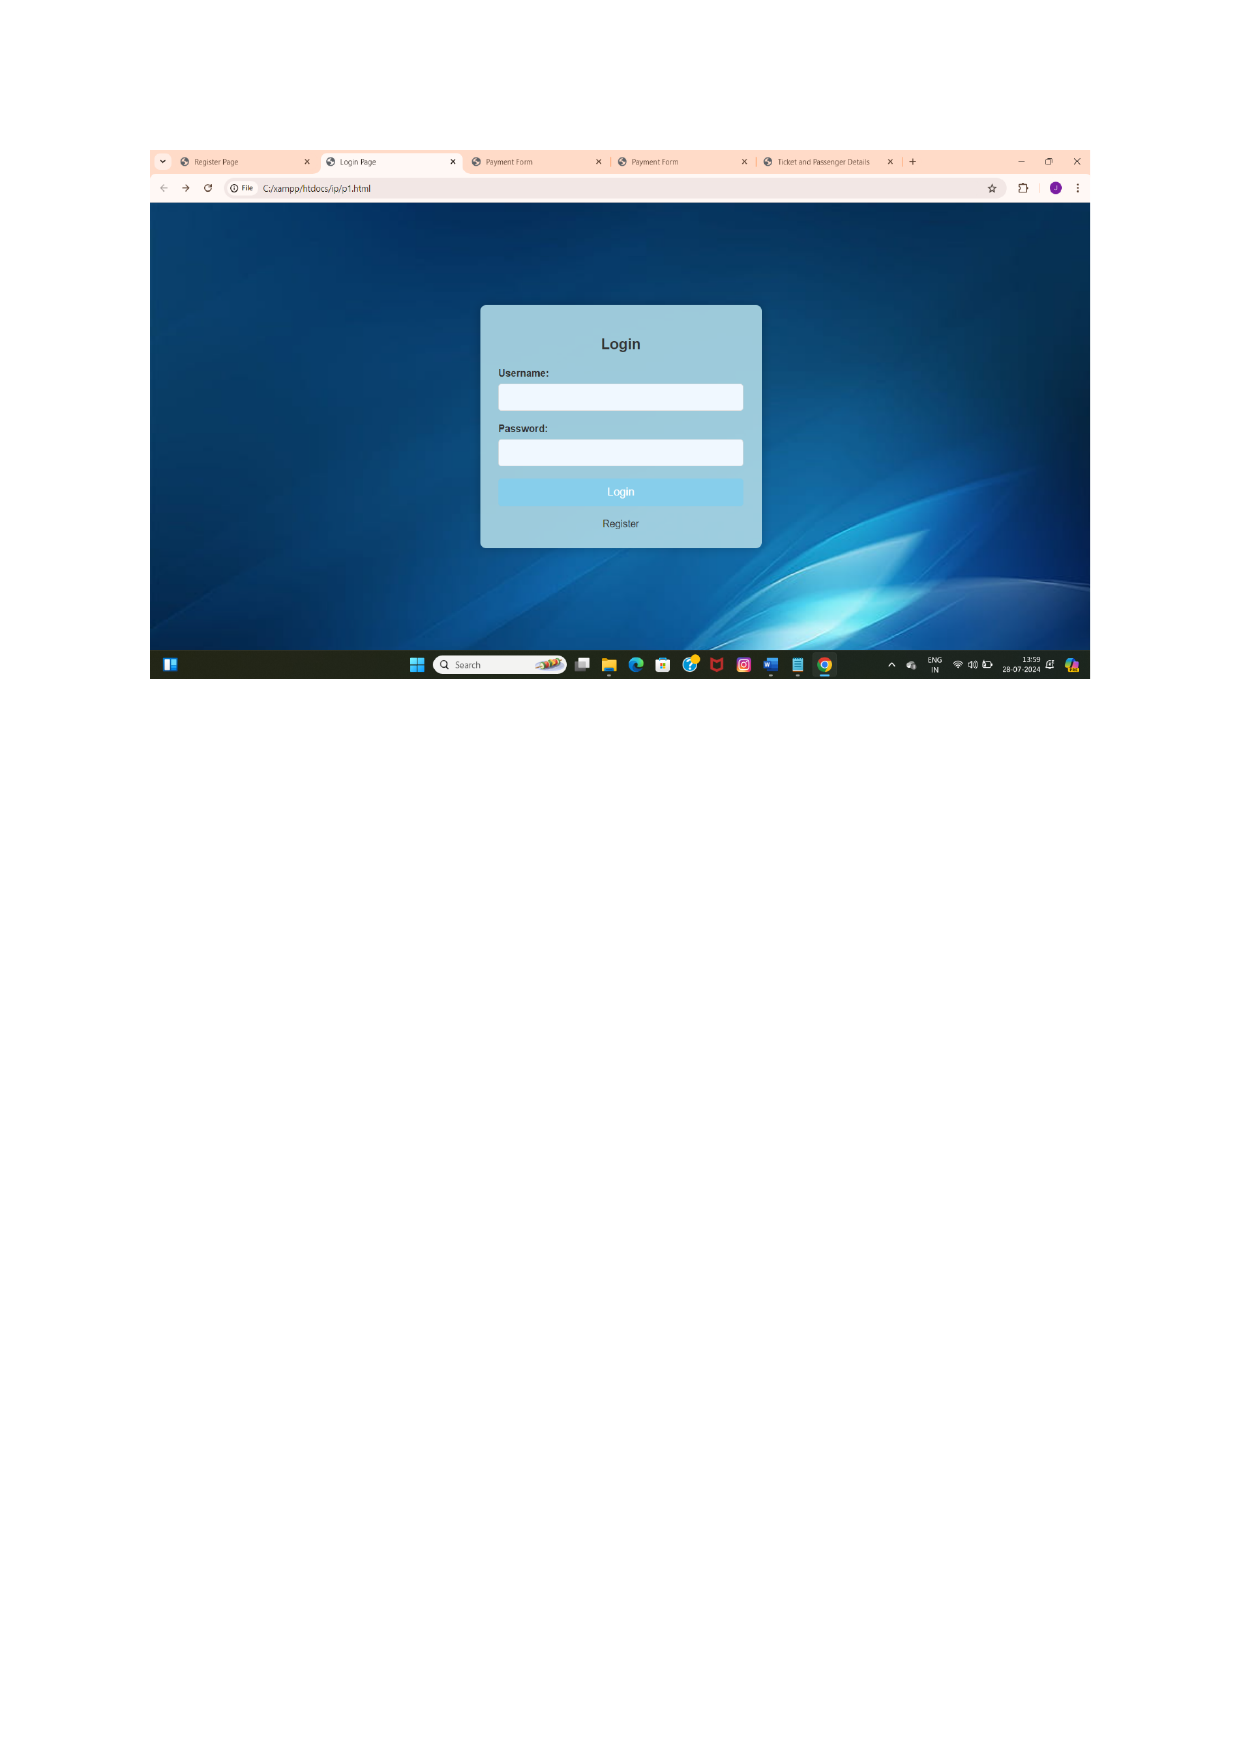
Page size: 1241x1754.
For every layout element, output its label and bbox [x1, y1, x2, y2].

picture [150, 150, 1091, 679]
